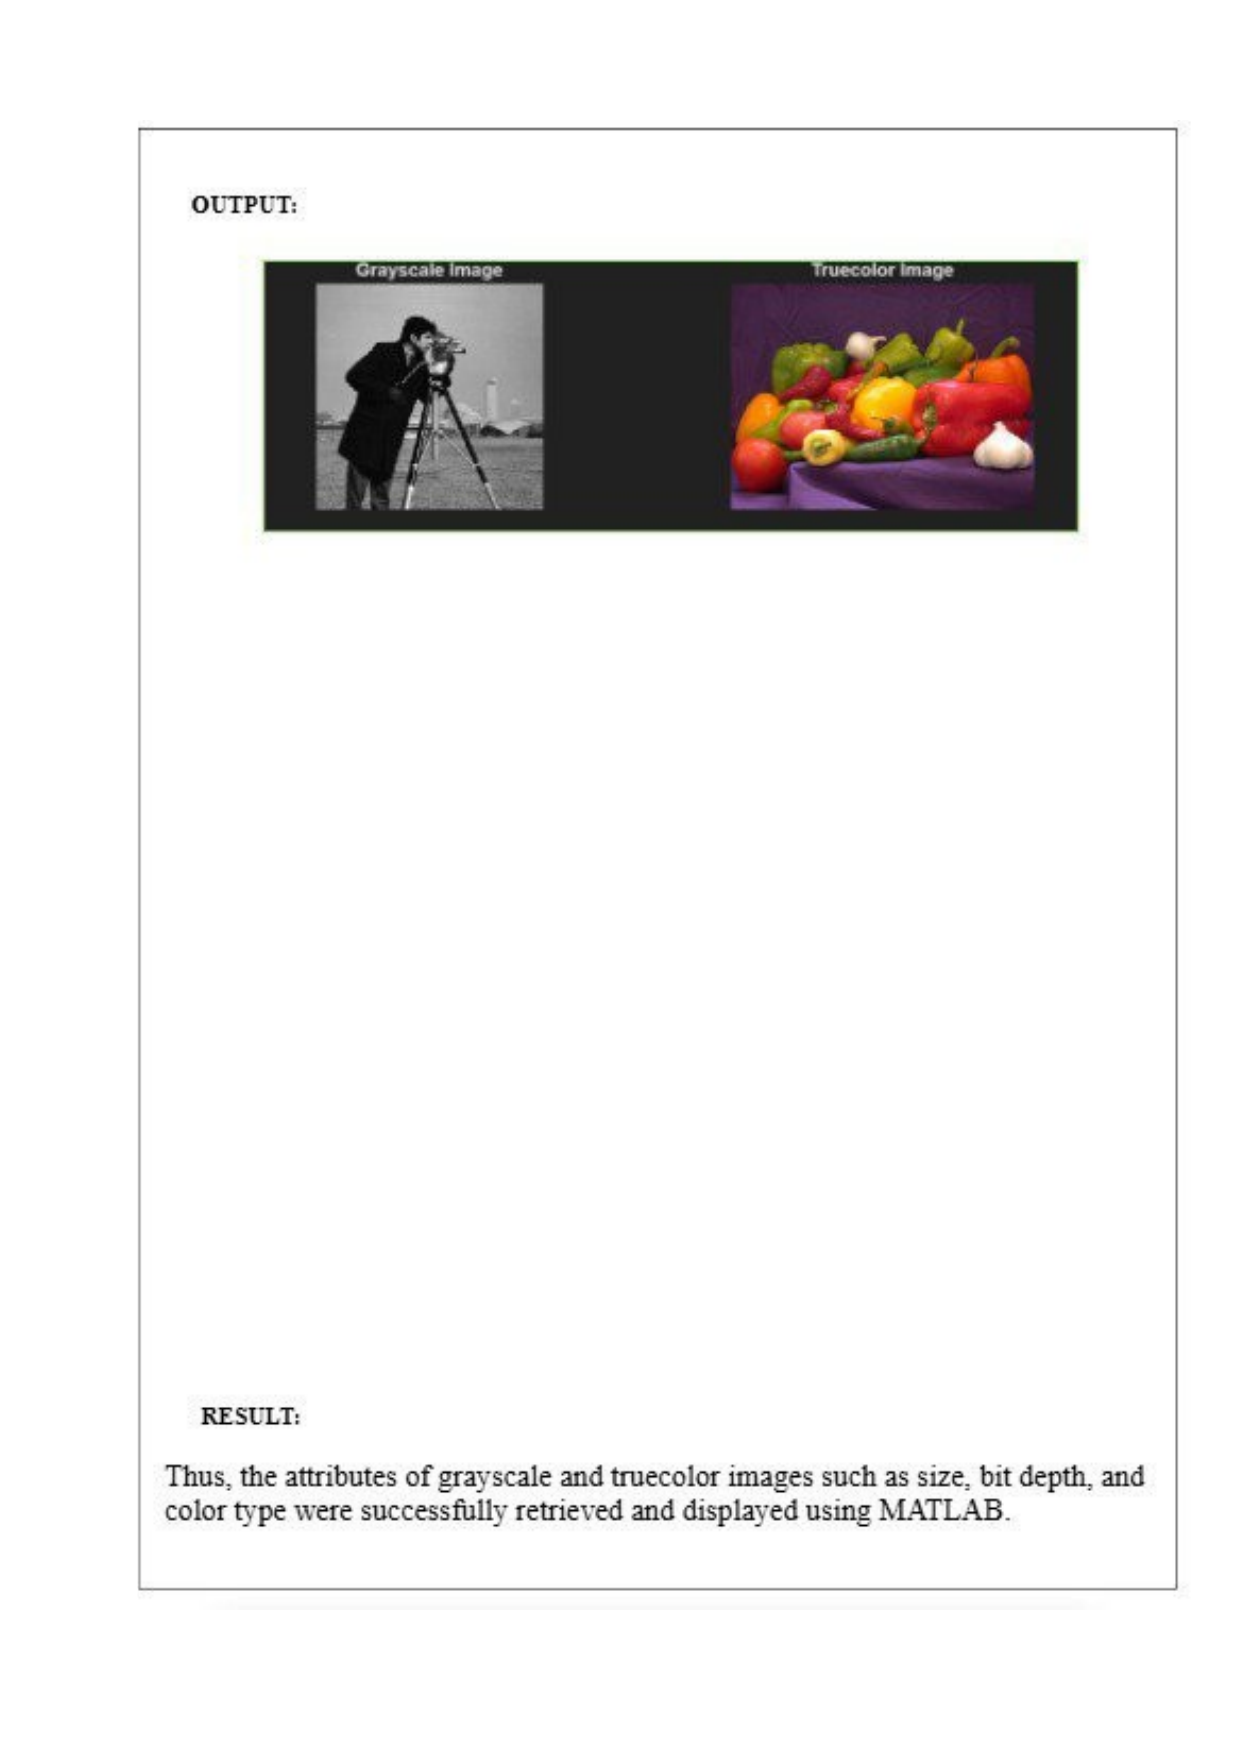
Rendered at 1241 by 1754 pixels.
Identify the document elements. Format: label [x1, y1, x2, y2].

picture [137, 120, 1191, 1610]
